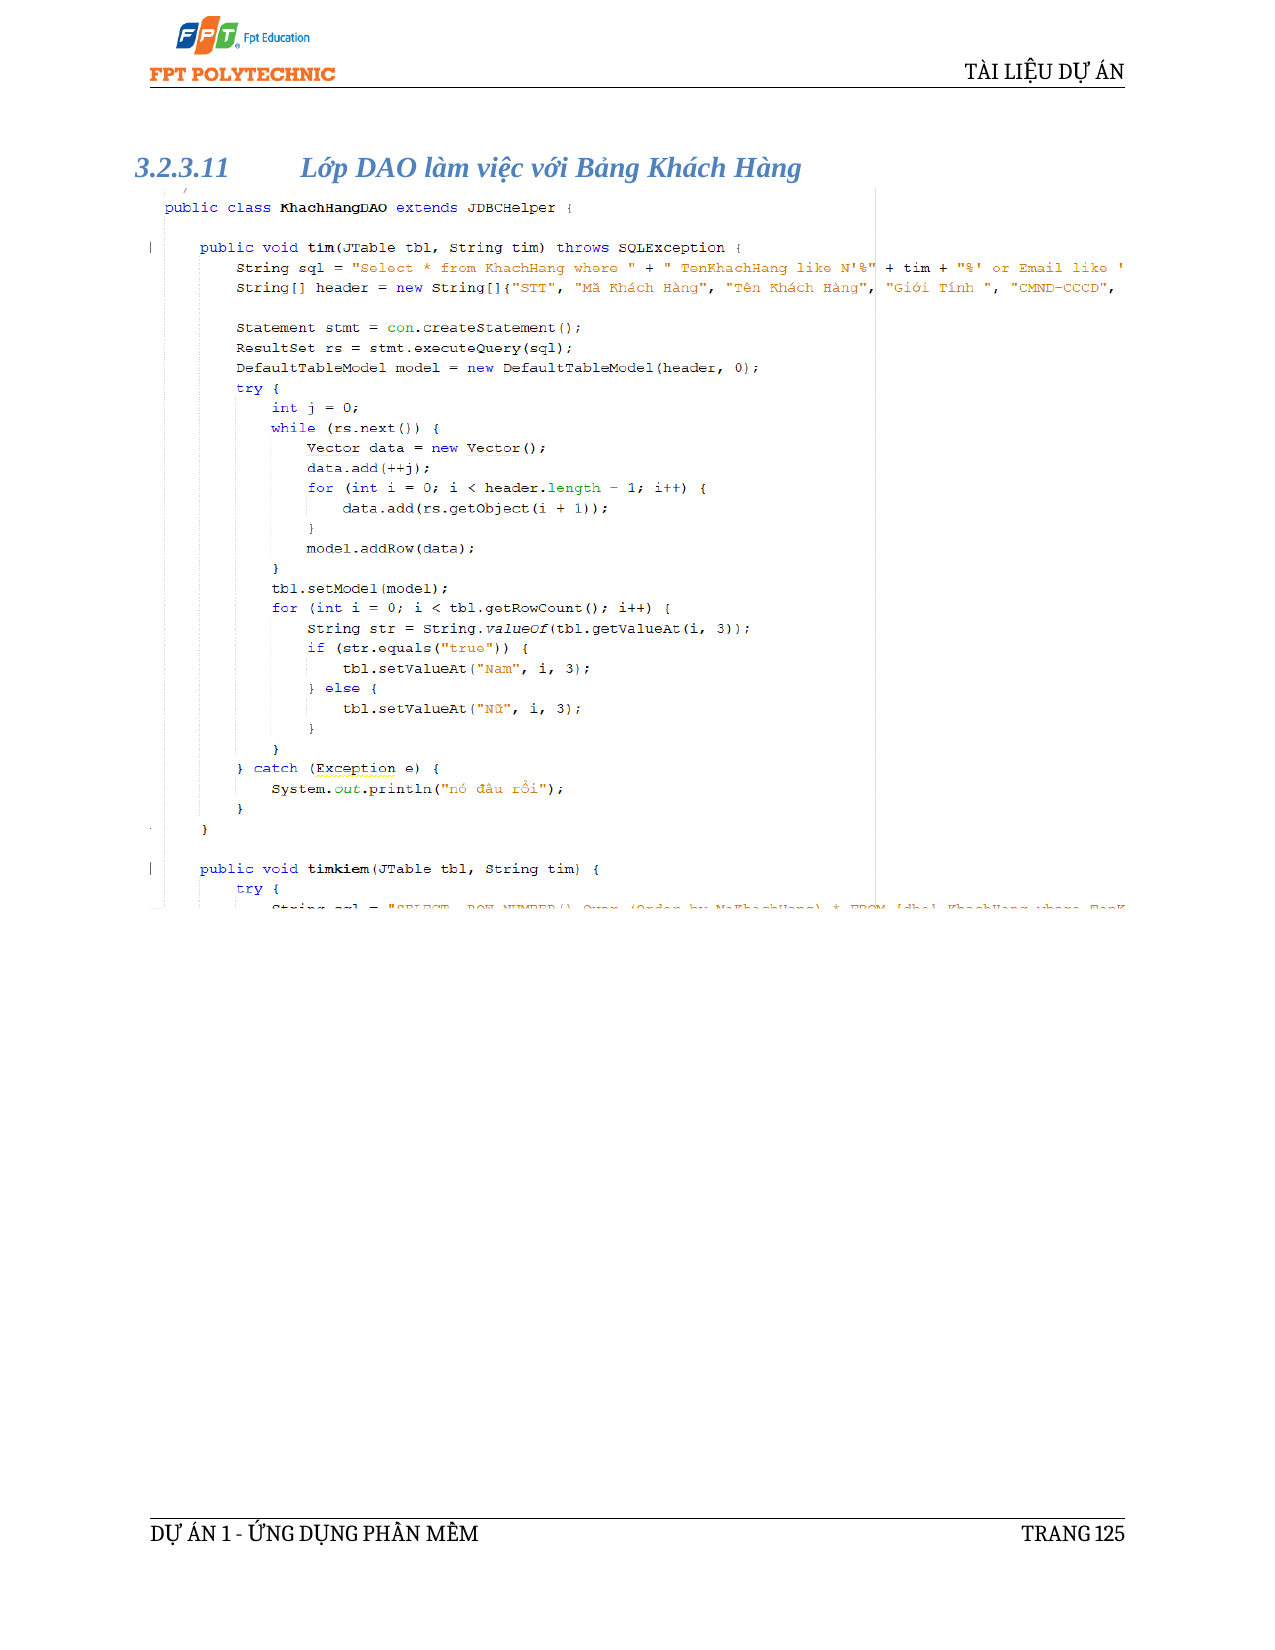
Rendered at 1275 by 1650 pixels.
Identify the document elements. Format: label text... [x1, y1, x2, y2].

subtitle Lớp DAO làm việc với Bảng Khách Hàng [135, 150, 1125, 183]
picture [150, 16, 337, 81]
picture [150, 188, 1125, 909]
